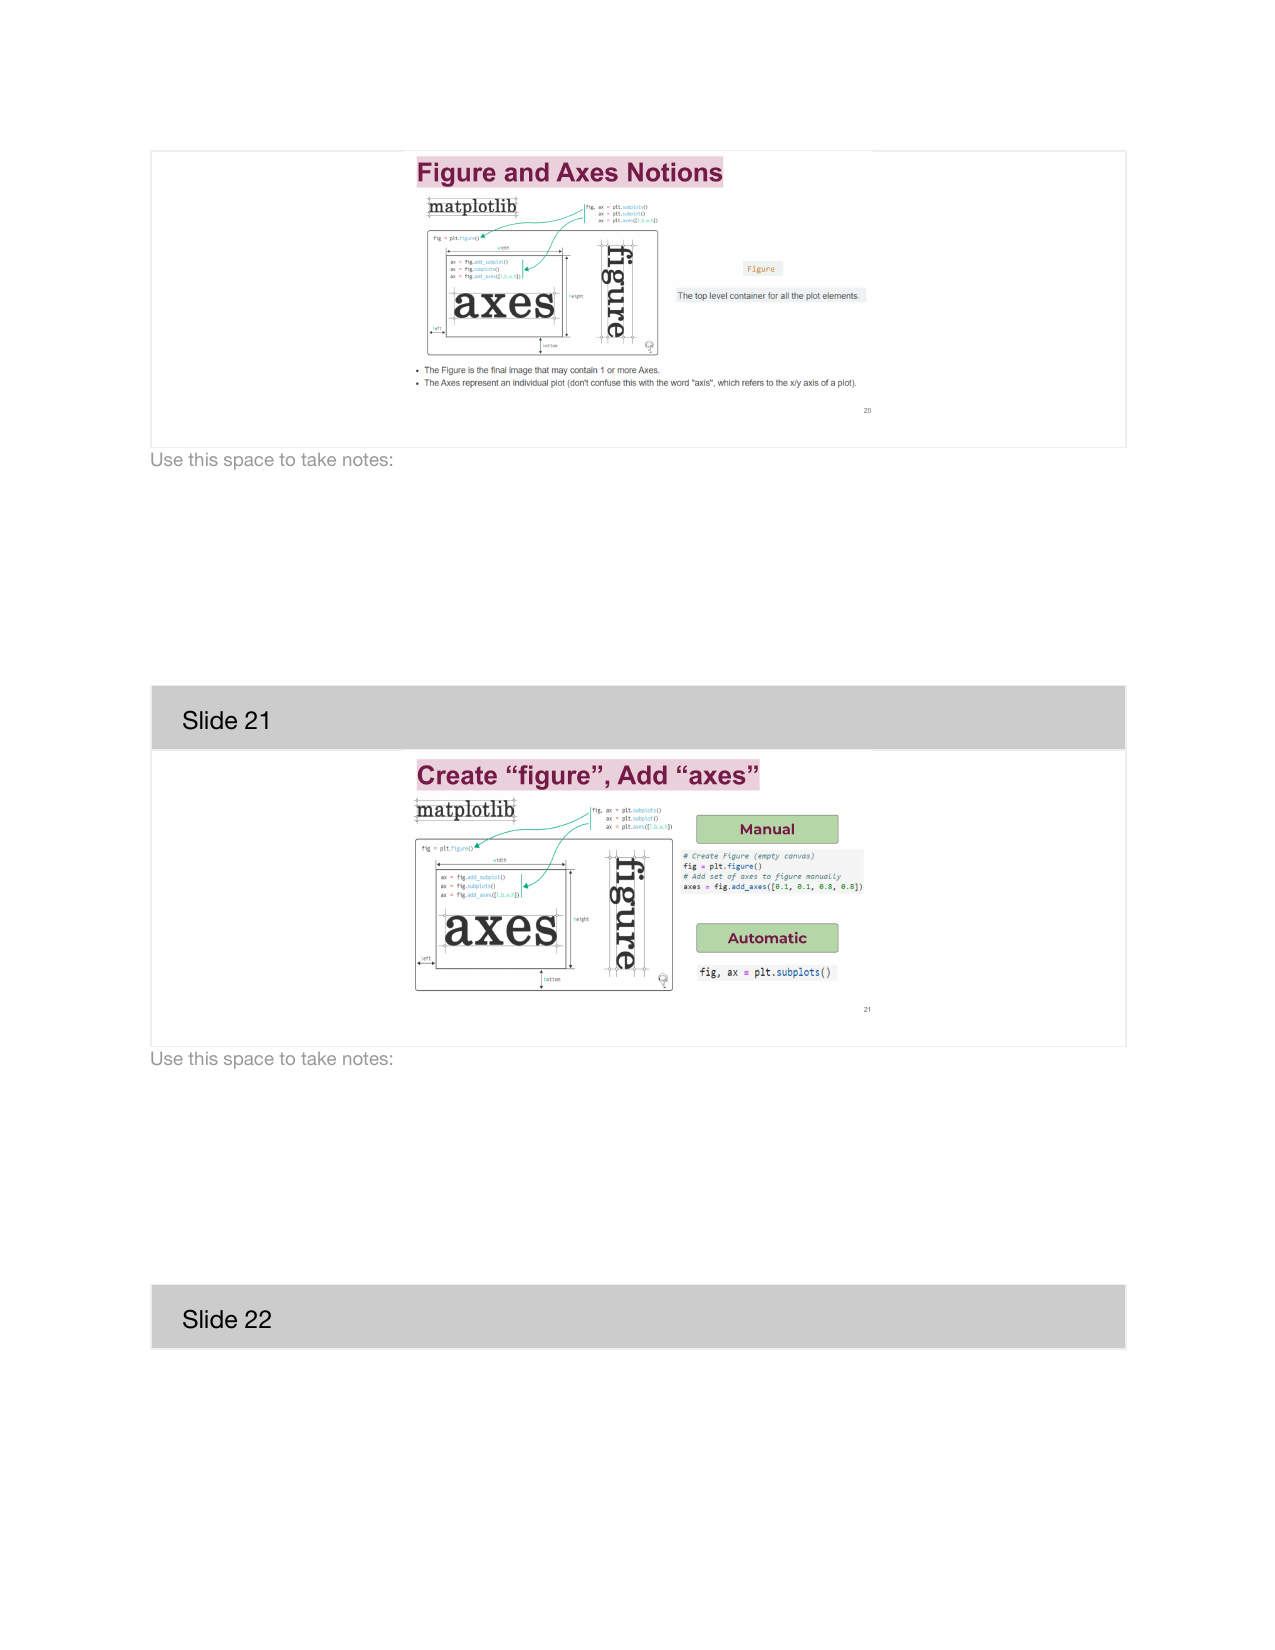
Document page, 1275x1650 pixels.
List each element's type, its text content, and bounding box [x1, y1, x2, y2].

picture [403, 750, 873, 1015]
table_header Slide 21 [152, 686, 1125, 749]
table_cell [152, 152, 1125, 447]
picture [403, 151, 873, 416]
table_header Slide 22 [152, 1285, 1125, 1348]
table_cell [152, 751, 1125, 1046]
text Use this space to take notes: [150, 448, 1125, 472]
text Use this space to take notes: [150, 1047, 1125, 1071]
